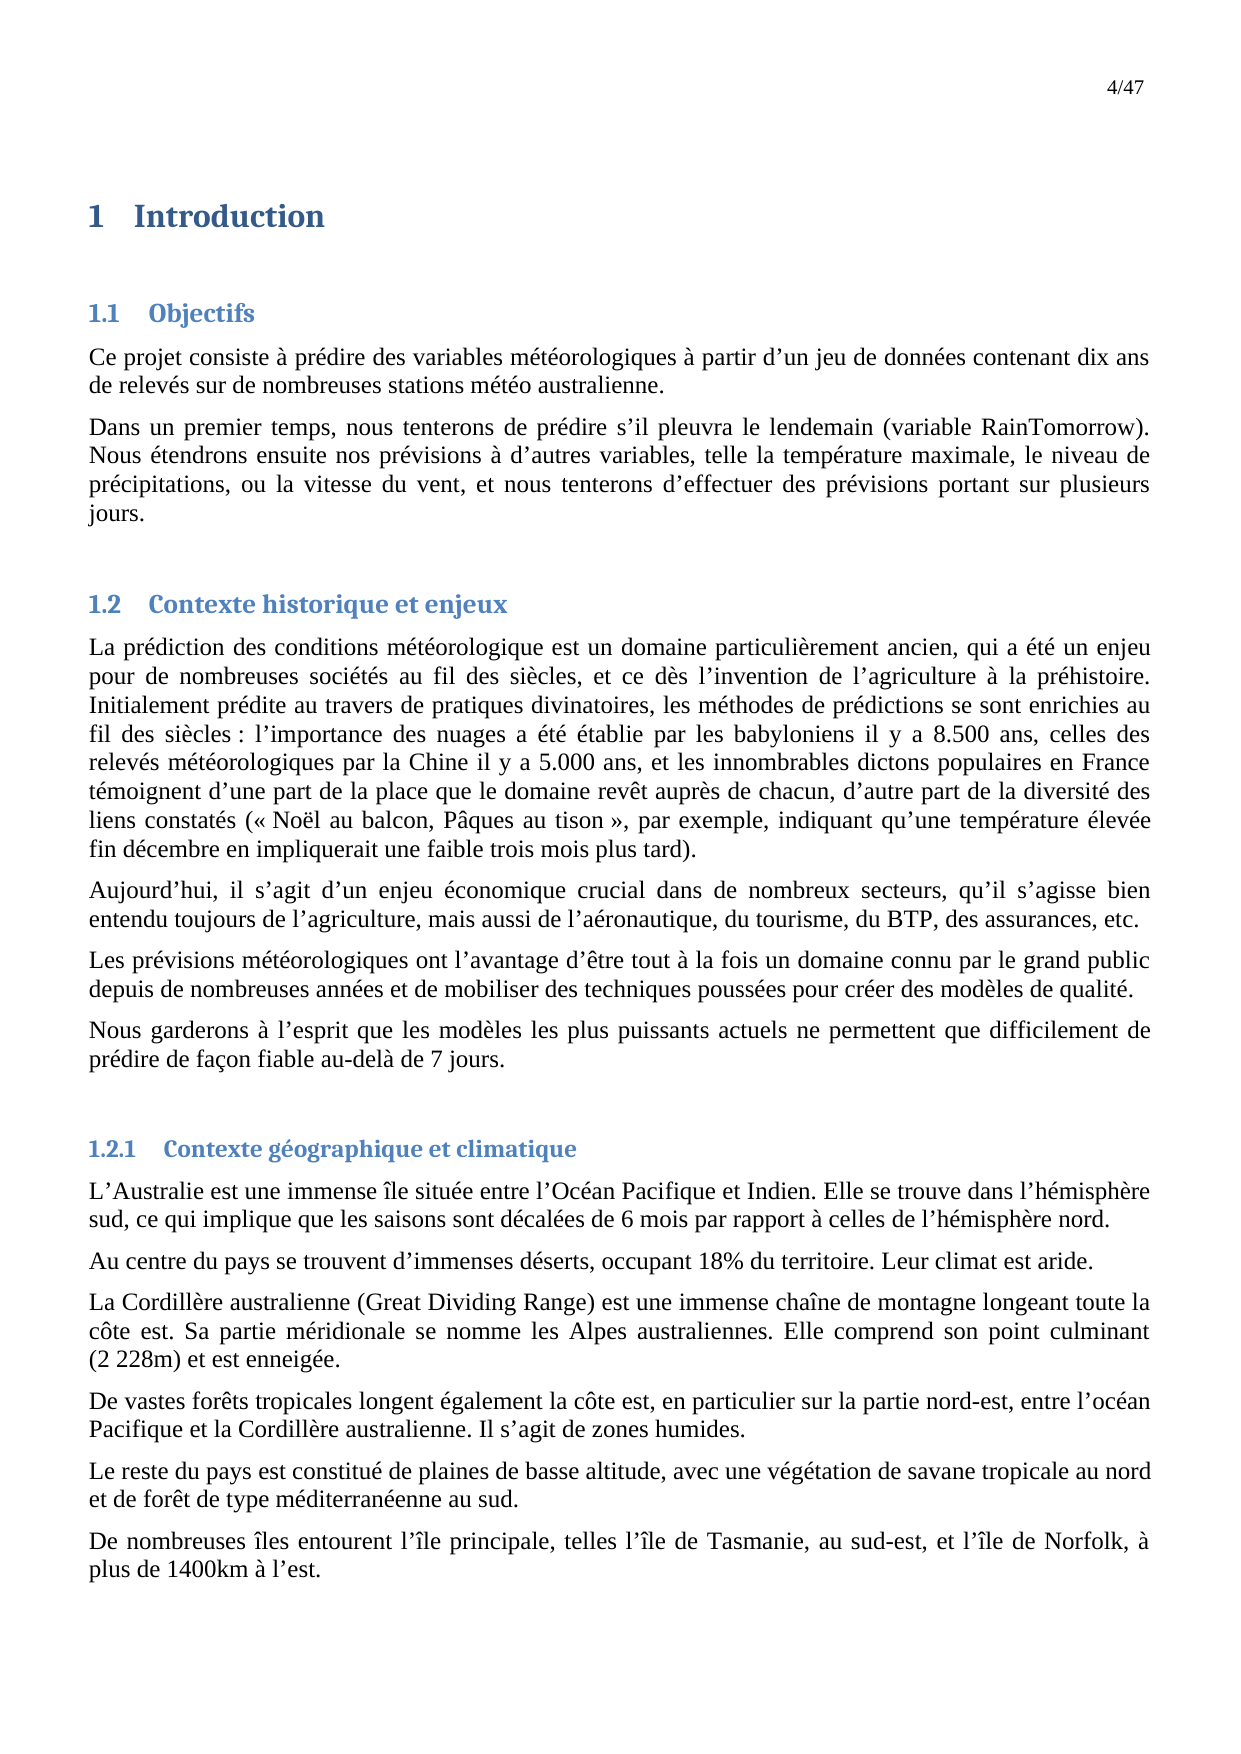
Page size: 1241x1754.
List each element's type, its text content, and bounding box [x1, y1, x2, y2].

subtitle Objectifs [89, 298, 1152, 329]
text La prédiction des conditions météorologique est un domaine particulièrement ancien, qui a été un enjeu pour de nombreuses sociétés au fil des siècles, et ce dès l’invention de l’agriculture à la préhistoire. Initialement prédite au travers de pratiques divinatoires, les méthodes de prédictions se sont enrichies au fil des siècles : l’importance des nuages a été établie par les babyloniens il y a 8.500 ans, celles des relevés météorologiques par la Chine il y a 5.000 ans, et les innombrables dictons populaires en France témoignent d’une part de la place que le domaine revêt auprès de chacun, d’autre part de la diversité des liens constatés (« Noël au balcon, Pâques au tison », par exemple, indiquant qu’une température élevée fin décembre en impliquerait une faible trois mois plus tard). [89, 632, 1152, 862]
text Au centre du pays se trouvent d’immenses déserts, occupant 18% du territoire. Leur climat est aride. [89, 1246, 1152, 1274]
text La Cordillère australienne (Great Dividing Range) est une immense chaîne de montagne longeant toute la côte est. Sa partie méridionale se nomme les Alpes australiennes. Elle comprend son point culminant (2 228m) et est enneigée. [89, 1287, 1152, 1373]
text Le reste du pays est constitué de plaines de basse altitude, avec une végétation de savane tropicale au nord et de forêt de type méditerranéenne au sud. [89, 1456, 1152, 1513]
text Les prévisions météorologiques ont l’avantage d’être tout à la fois un domaine connu par le grand public depuis de nombreuses années et de mobiliser des techniques poussées pour créer des modèles de qualité. [89, 945, 1152, 1002]
subtitle Contexte géographique et climatique [89, 1134, 1152, 1163]
subtitle Contexte historique et enjeux [89, 589, 1152, 620]
subtitle Introduction [89, 198, 1152, 236]
text Aujourd’hui, il s’agit d’un enjeu économique crucial dans de nombreux secteurs, qu’il s’agisse bien entendu toujours de l’agriculture, mais aussi de l’aéronautique, du tourisme, du BTP, des assurances, etc. [89, 875, 1152, 932]
text L’Australie est une immense île située entre l’Océan Pacifique et Indien. Elle se trouve dans l’hémisphère sud, ce qui implique que les saisons sont décalées de 6 mois par rapport à celles de l’hémisphère nord. [89, 1176, 1152, 1233]
text Nous garderons à l’esprit que les modèles les plus puissants actuels ne permettent que difficilement de prédire de façon fiable au-delà de 7 jours. [89, 1015, 1152, 1072]
text Ce projet consiste à prédire des variables météorologiques à partir d’un jeu de données contenant dix ans de relevés sur de nombreuses stations météo australienne. [89, 342, 1152, 399]
text Dans un premier temps, nous tenterons de prédire s’il pleuvra le lendemain (variable RainTomorrow). Nous étendrons ensuite nos prévisions à d’autres variables, telle la température maximale, le niveau de précipitations, ou la vitesse du vent, et nous tenterons d’effectuer des prévisions portant sur plusieurs jours. [89, 412, 1152, 527]
text De vastes forêts tropicales longent également la côte est, en particulier sur la partie nord-est, entre l’océan Pacifique et la Cordillère australienne. Il s’agit de zones humides. [89, 1386, 1152, 1443]
text De nombreuses îles entourent l’île principale, telles l’île de Tasmanie, au sud-est, et l’île de Norfolk, à plus de 1400km à l’est. [89, 1526, 1152, 1583]
